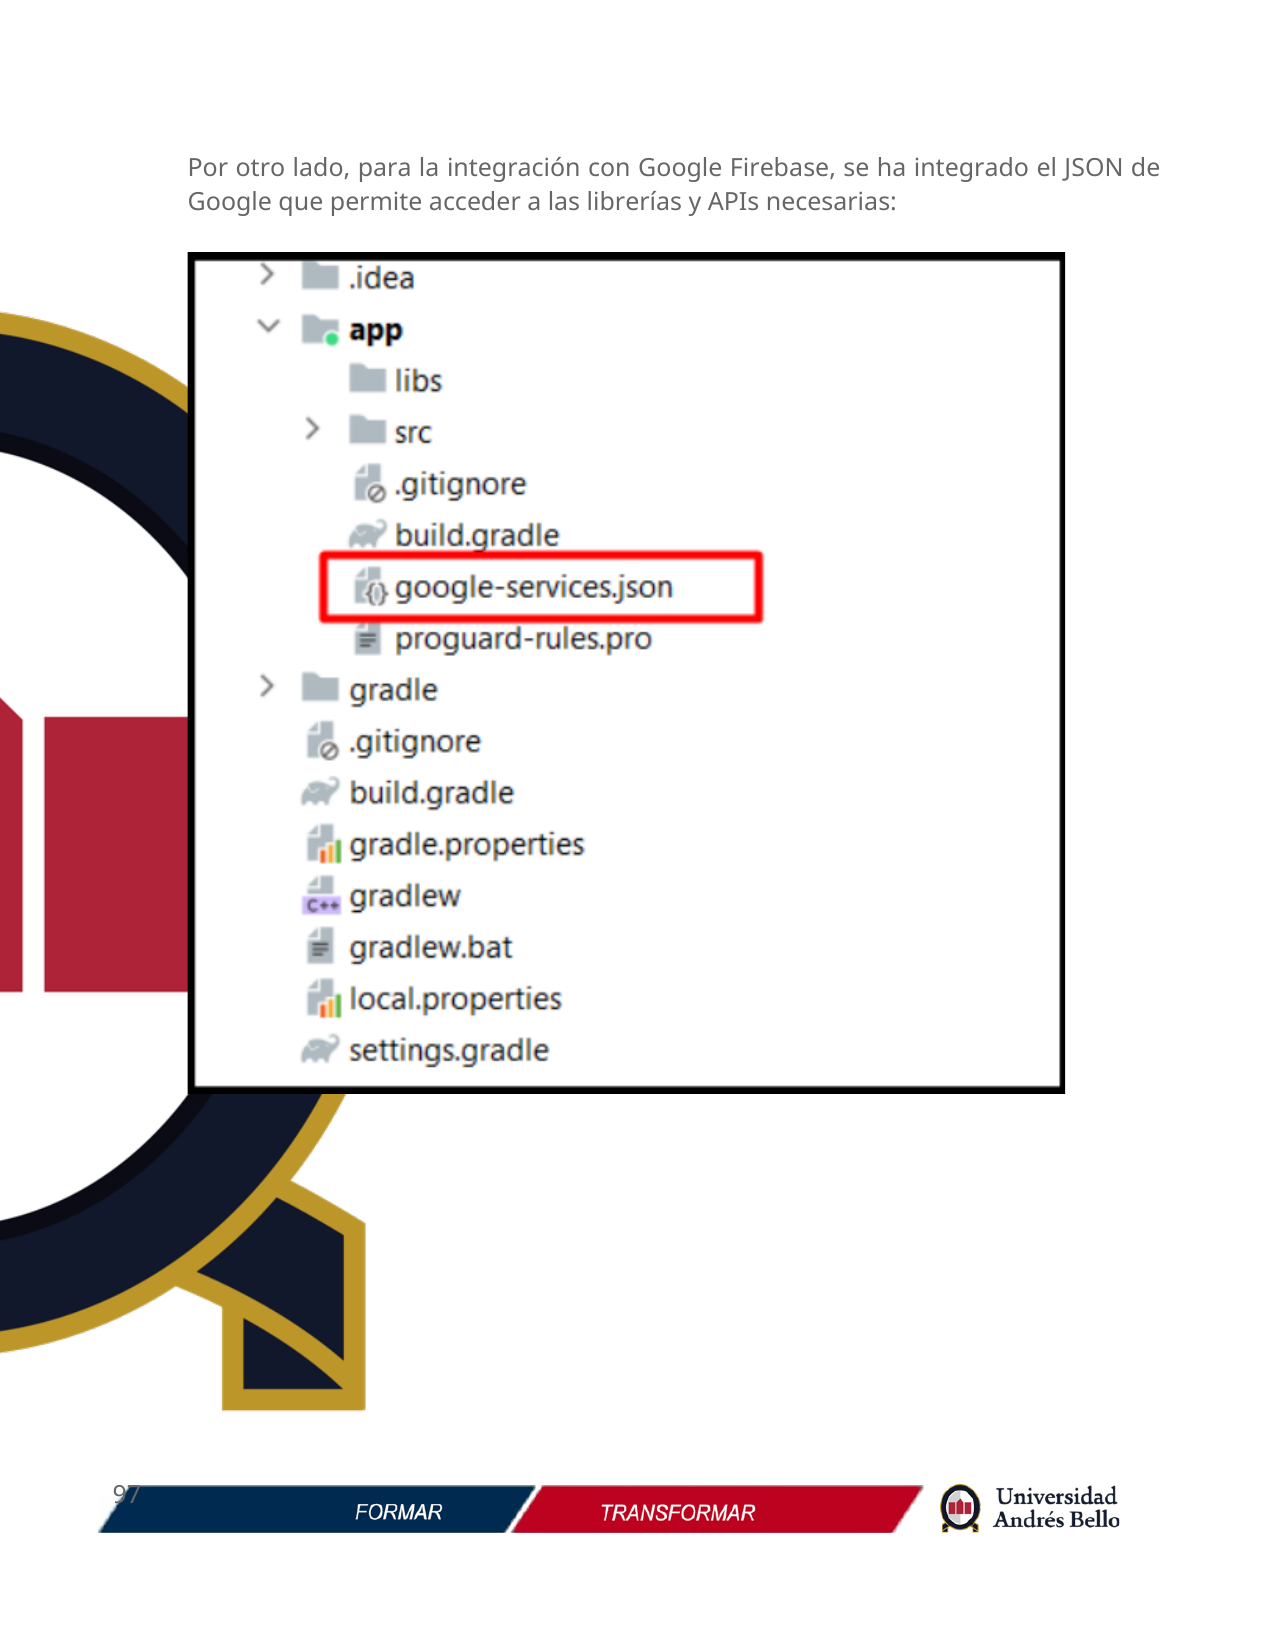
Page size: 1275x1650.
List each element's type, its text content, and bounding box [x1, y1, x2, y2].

list Por otro lado, para la integración con Google Firebase, se ha integrado el JSON de Google que permite acceder a las librerías y APIs necesarias: [187, 150, 1162, 218]
picture [0, 252, 1066, 1423]
picture [97, 1483, 1120, 1533]
